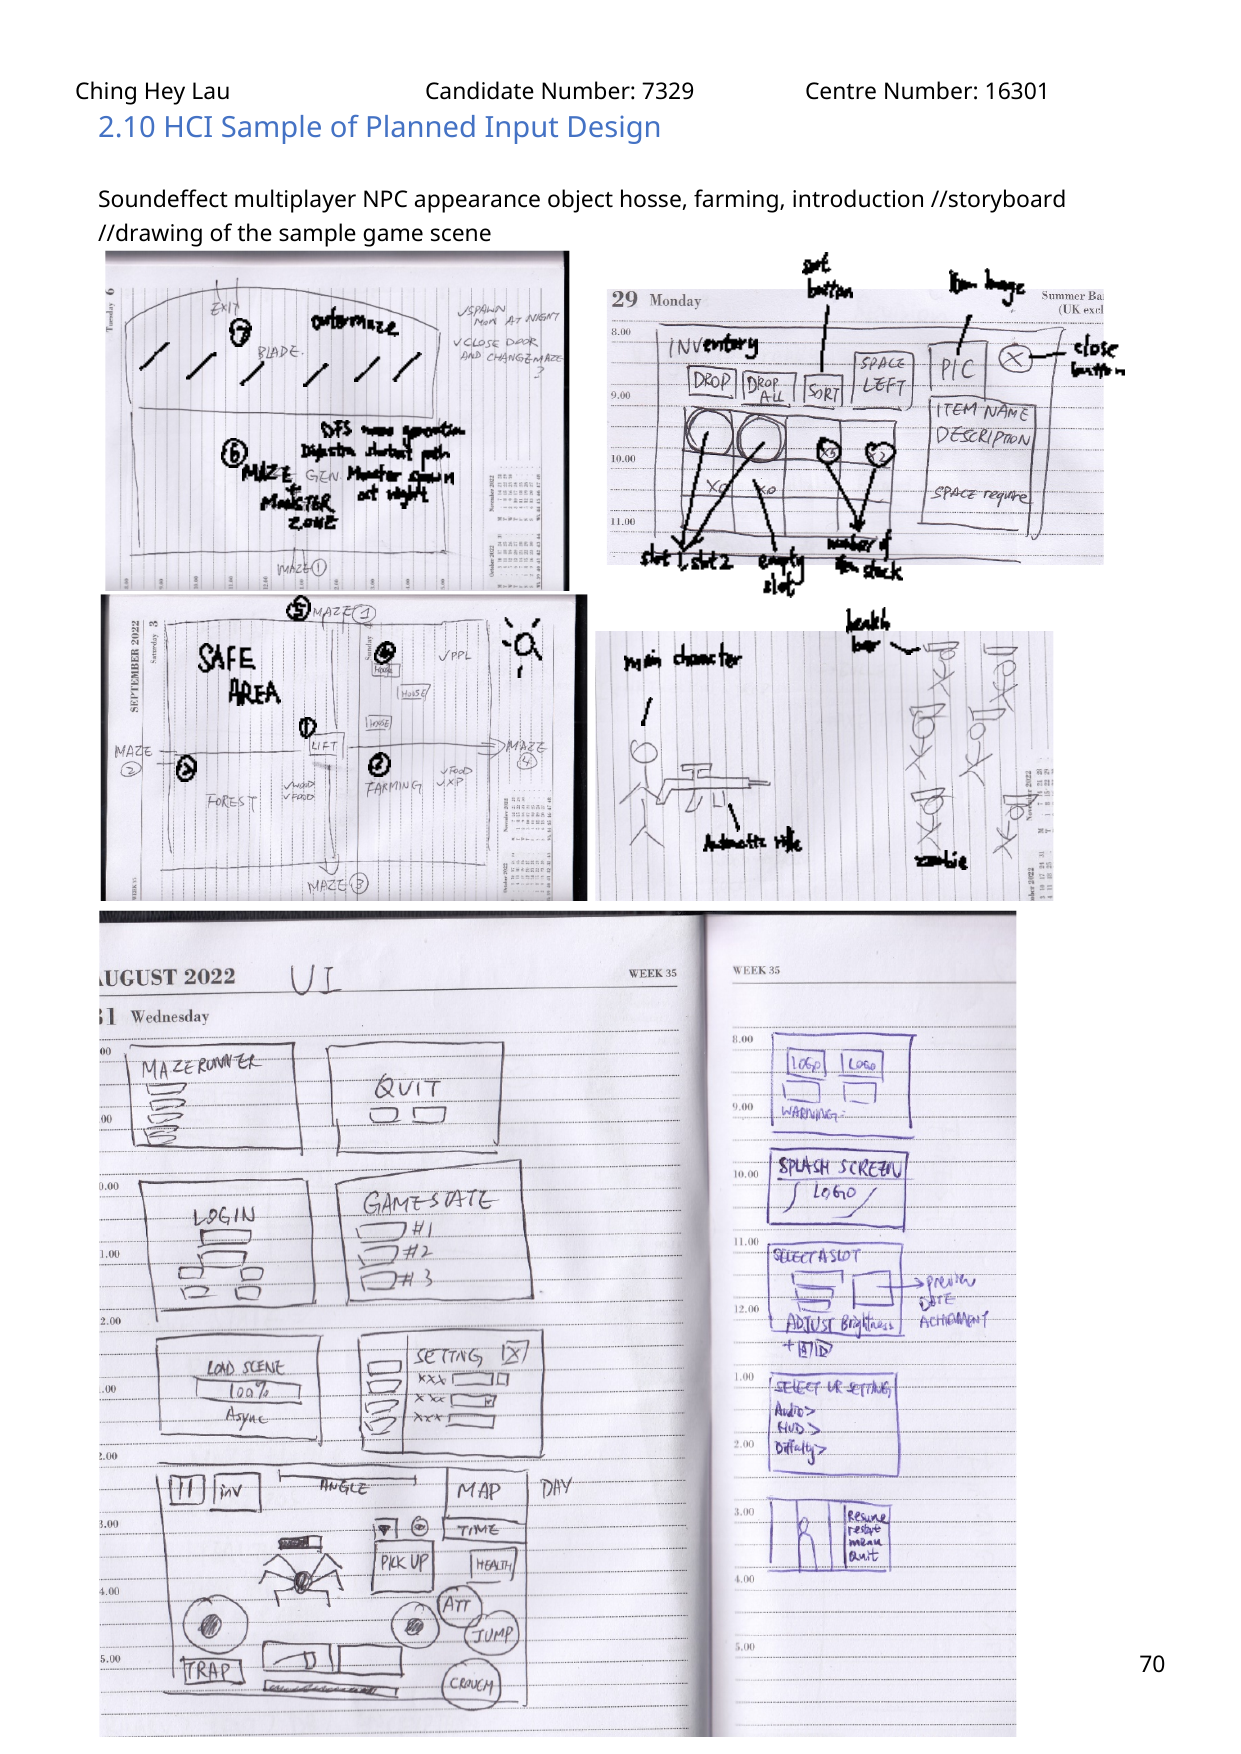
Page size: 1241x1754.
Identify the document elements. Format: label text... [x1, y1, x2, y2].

picture [105, 251, 570, 591]
picture [595, 607, 1054, 901]
picture [101, 595, 587, 901]
subtitle 2.10 HCI Sample of Planned Input Design [98, 106, 1165, 146]
text Soundeffect multiplayer NPC appearance object hosse, farming, introduction //storyboard //drawing of the sample game scene [98, 183, 1165, 248]
picture [606, 252, 1125, 598]
picture [99, 911, 1017, 1737]
